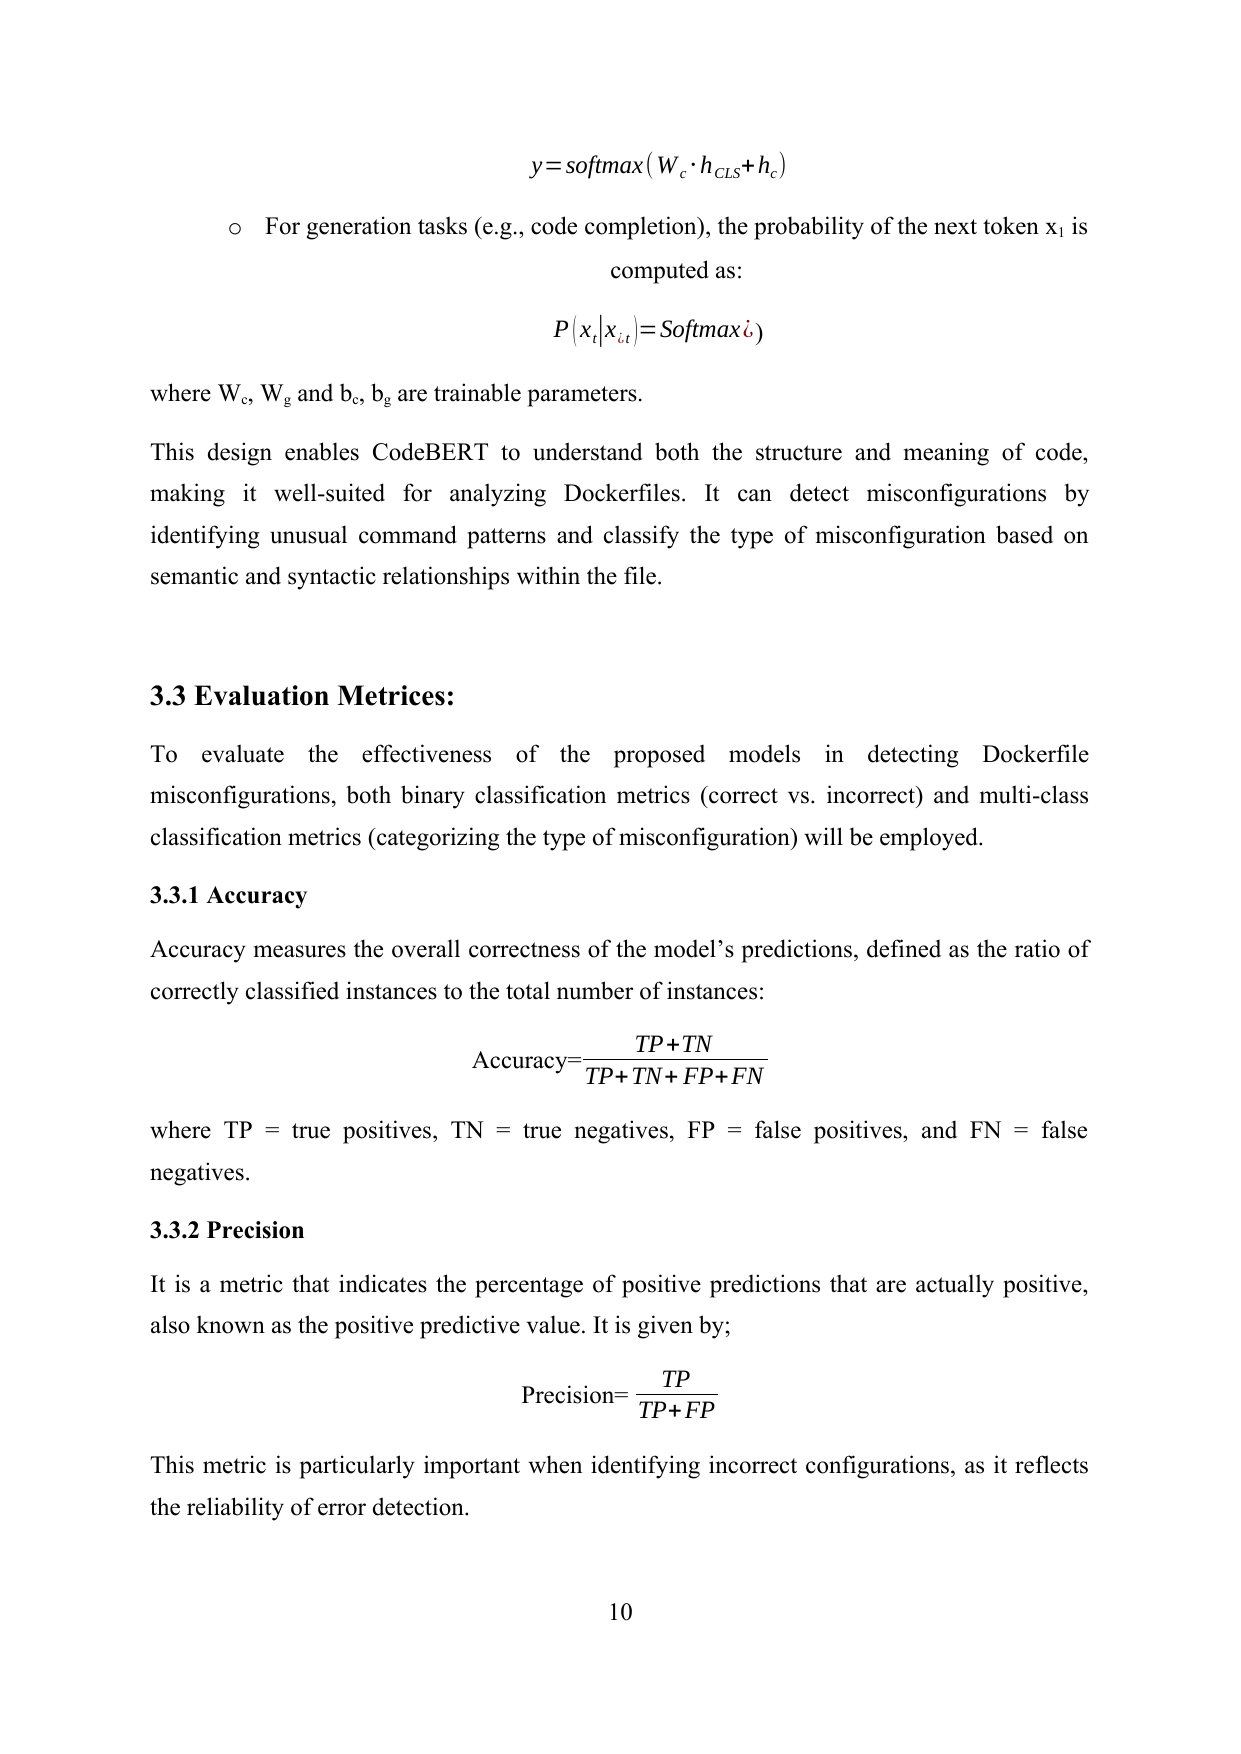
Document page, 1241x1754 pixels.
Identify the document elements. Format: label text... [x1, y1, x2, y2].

text where Wc, Wg and bc, bg are trainable parameters. [150, 379, 1090, 407]
text Precision= [150, 1366, 1090, 1425]
text This design enables CodeBERT to understand both the structure and meaning of code, making it well-suited for analyzing Dockerfiles. It can detect misconfigurations by identifying unusual command patterns and classify the type of misconfiguration based on semantic and syntactic relationships within the file. [150, 438, 1090, 590]
subtitle 3.3 Evaluation Metrices: [150, 679, 1090, 711]
text Accuracy= [150, 1031, 1090, 1090]
text This metric is particularly important when identifying incorrect configurations, as it reflects the reliability of error detection. [150, 1451, 1090, 1520]
subtitle 3.3.2 Precision [150, 1216, 1090, 1244]
subtitle 3.3.1 Accuracy [150, 881, 1090, 909]
text Accuracy measures the overall correctness of the model’s predictions, defined as the ratio of correctly classified instances to the total number of instances: [150, 935, 1090, 1004]
list For generation tasks (e.g., code completion), the probability of the next token x1 is computed as: [225, 212, 1090, 284]
text where TP = true positives, TN = true negatives, FP = false positives, and FN = false negatives. [150, 1116, 1090, 1186]
text ) [225, 314, 1090, 349]
text It is a metric that indicates the percentage of positive predictions that are actually positive, also known as the positive predictive value. It is given by; [150, 1270, 1090, 1339]
text To evaluate the effectiveness of the proposed models in detecting Dockerfile misconfigurations, both binary classification metrics (correct vs. incorrect) and multi-class classification metrics (categorizing the type of misconfiguration) will be employed. [150, 740, 1090, 851]
